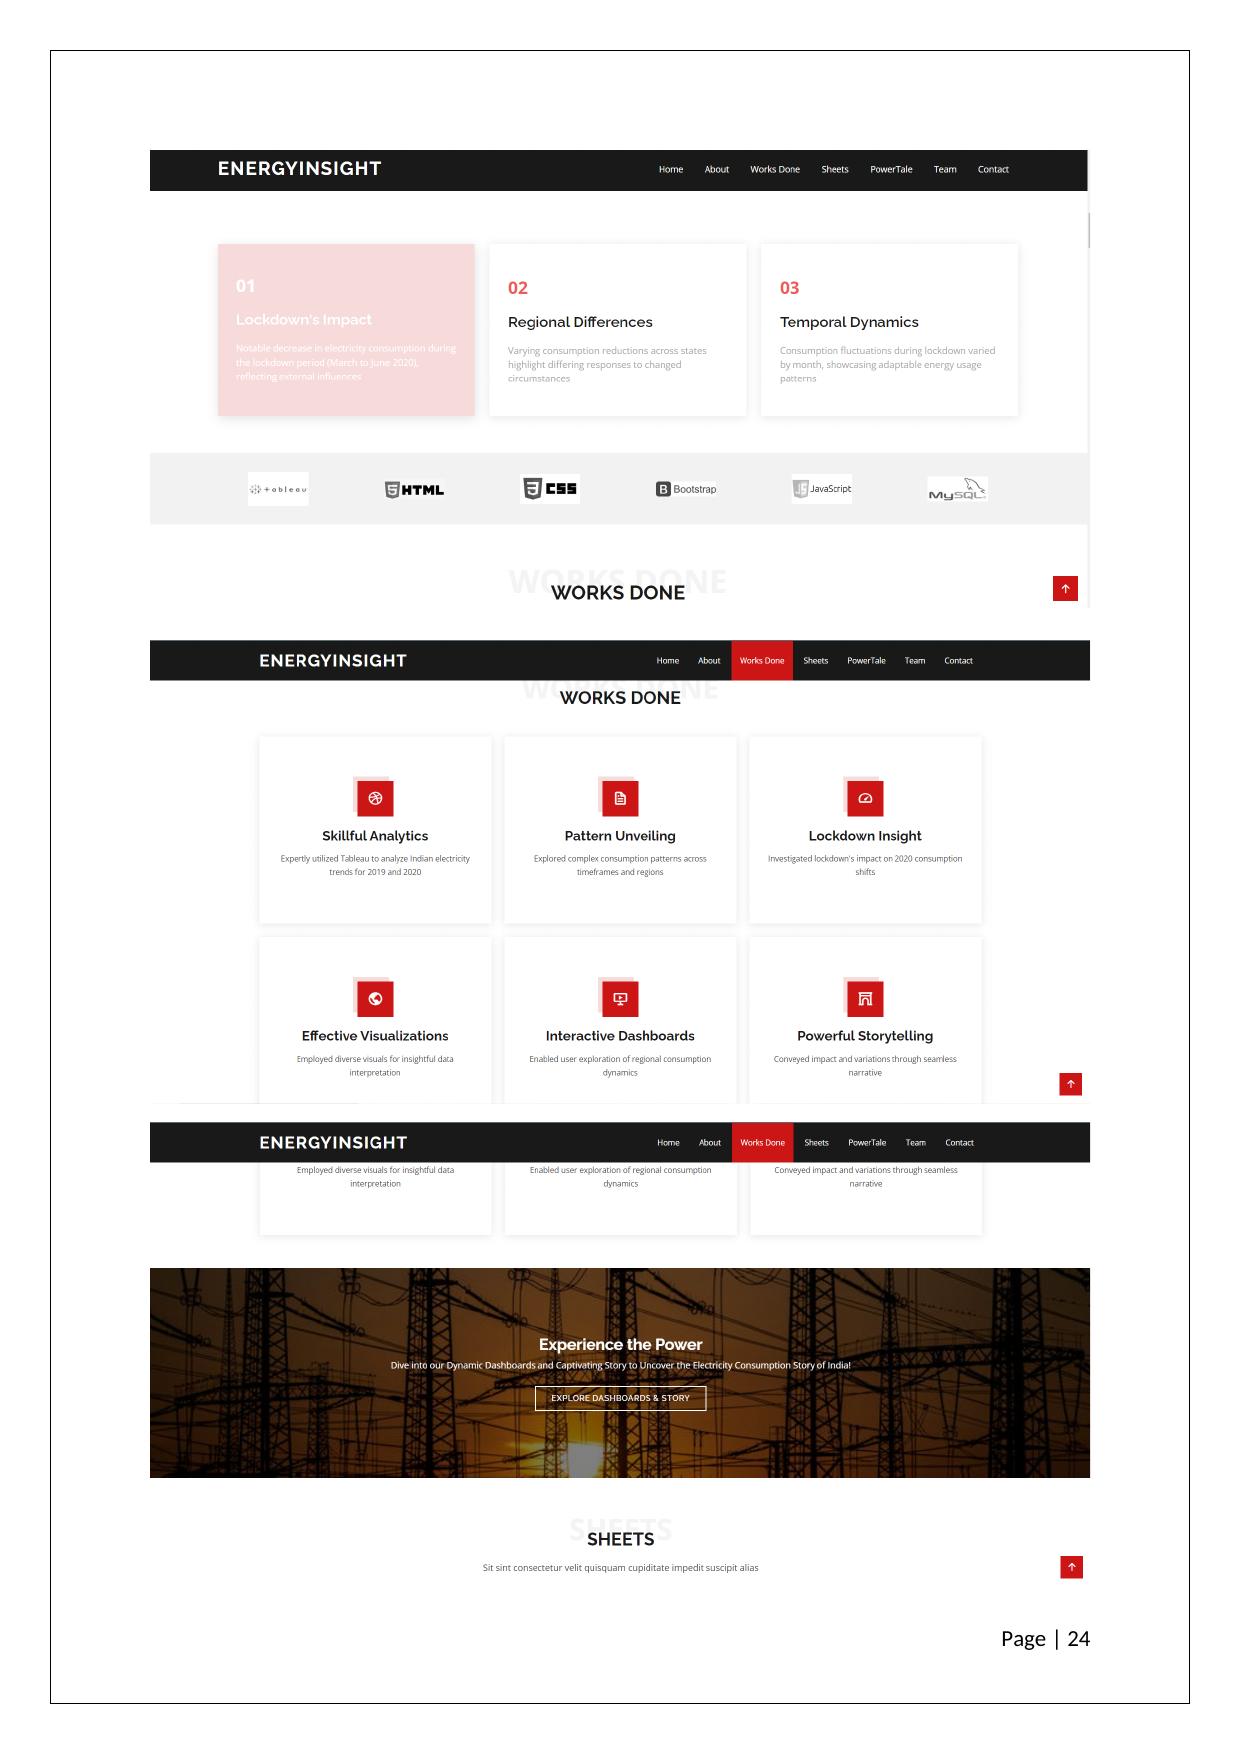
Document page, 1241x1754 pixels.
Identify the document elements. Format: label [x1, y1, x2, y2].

picture [150, 1122, 1091, 1583]
picture [150, 150, 1091, 608]
picture [150, 640, 1091, 1104]
